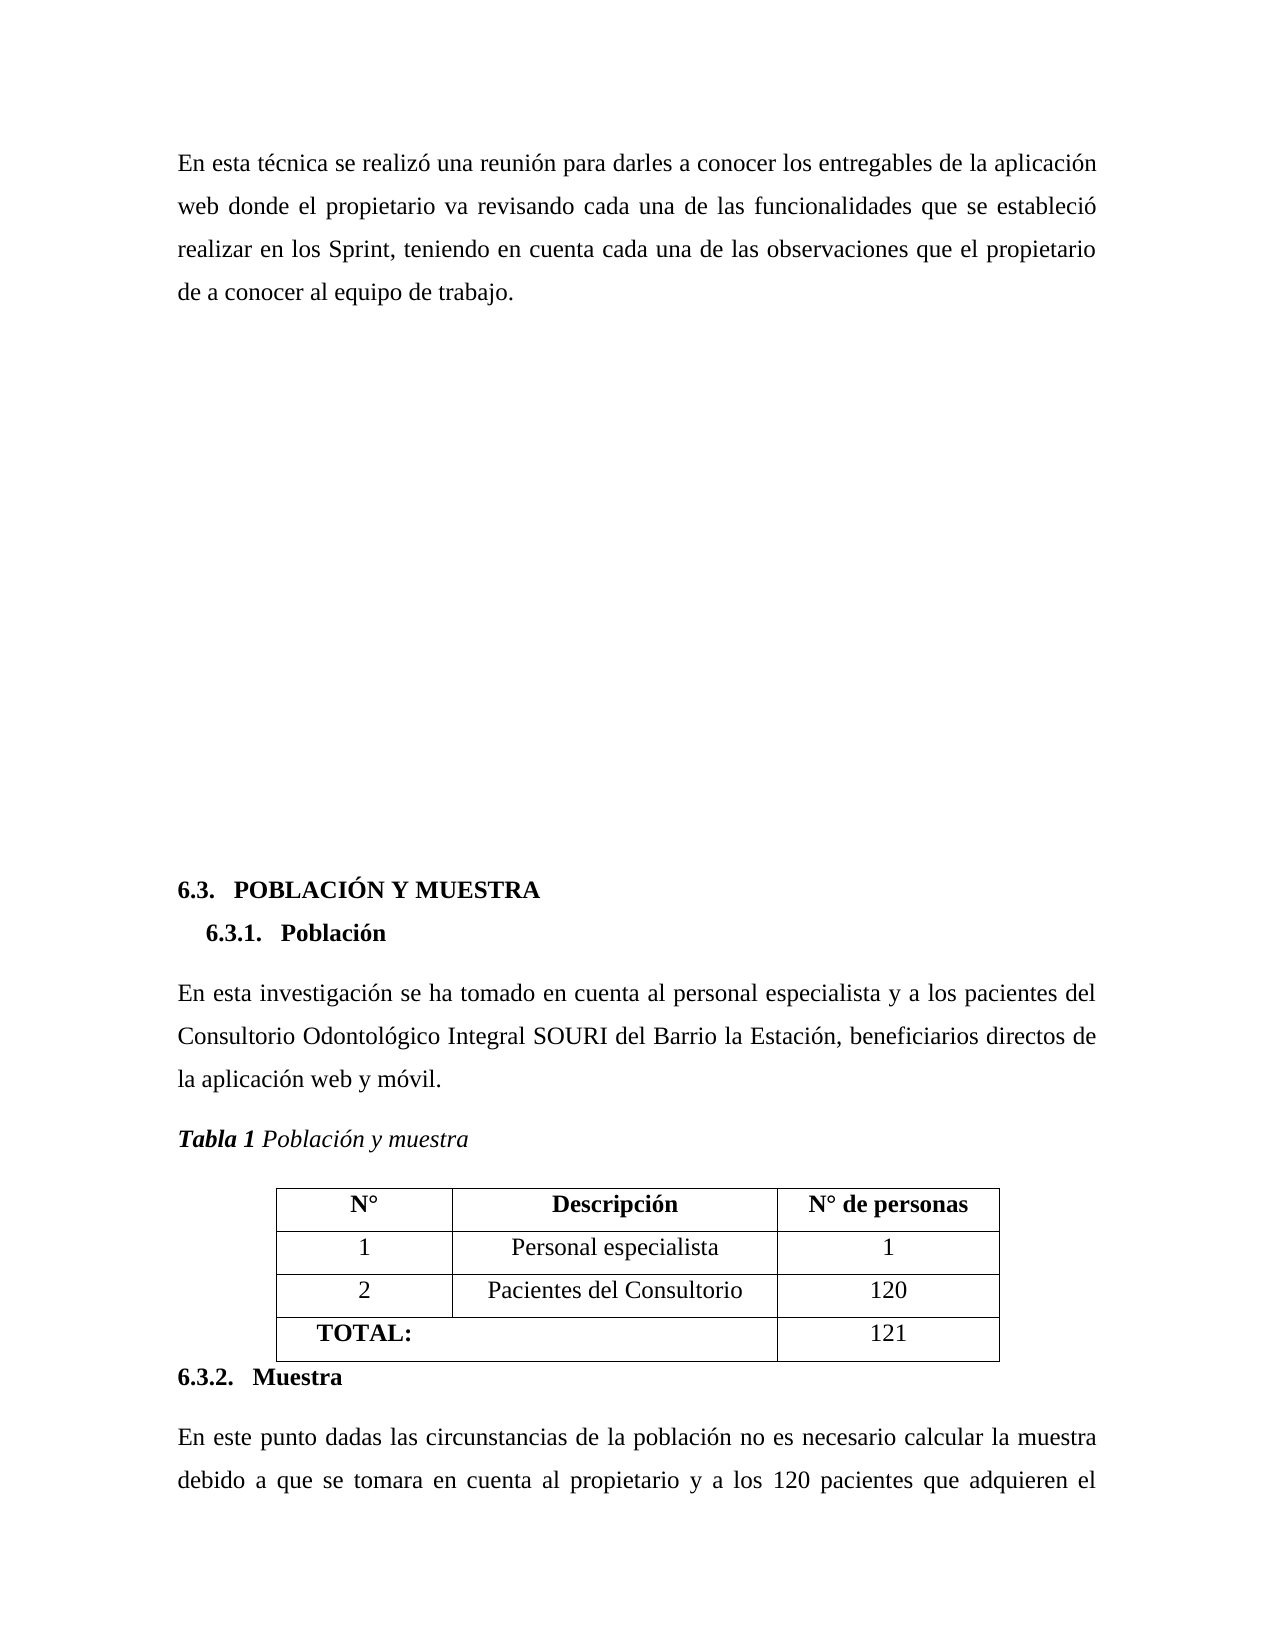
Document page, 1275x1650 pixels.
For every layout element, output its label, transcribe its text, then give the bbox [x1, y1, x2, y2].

table_cell 121 [778, 1318, 999, 1361]
table_header N° de personas [778, 1189, 999, 1231]
table_cell 1 [277, 1232, 452, 1274]
table_cell 120 [778, 1275, 999, 1317]
table_cell [453, 1318, 777, 1361]
list Población [206, 918, 1098, 947]
table_cell 2 [277, 1275, 452, 1317]
list Muestra [177, 1362, 1098, 1391]
table_header N° [277, 1189, 452, 1231]
table_header Descripción [453, 1189, 777, 1231]
text En esta técnica se realizó una reunión para darles a conocer los entregables de la aplicación web donde el propietario va revisando cada una de las funcionalidades que se estableció realizar en los Sprint, teniendo en cuenta cada una de las observaciones que el propietario de a conocer al equipo de trabajo. [177, 148, 1098, 306]
table_cell Pacientes del Consultorio [453, 1275, 777, 1317]
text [177, 1422, 1098, 1493]
table_cell TOTAL: [277, 1318, 452, 1361]
table_cell 1 [778, 1232, 999, 1274]
text En esta investigación se ha tomado en cuenta al personal especialista y a los pacientes del Consultorio Odontológico Integral SOURI del Barrio la Estación, beneficiarios directos de la aplicación web y móvil. [177, 978, 1098, 1093]
list POBLACIÓN Y MUESTRA [177, 875, 1098, 904]
table_cell Personal especialista [453, 1232, 777, 1274]
